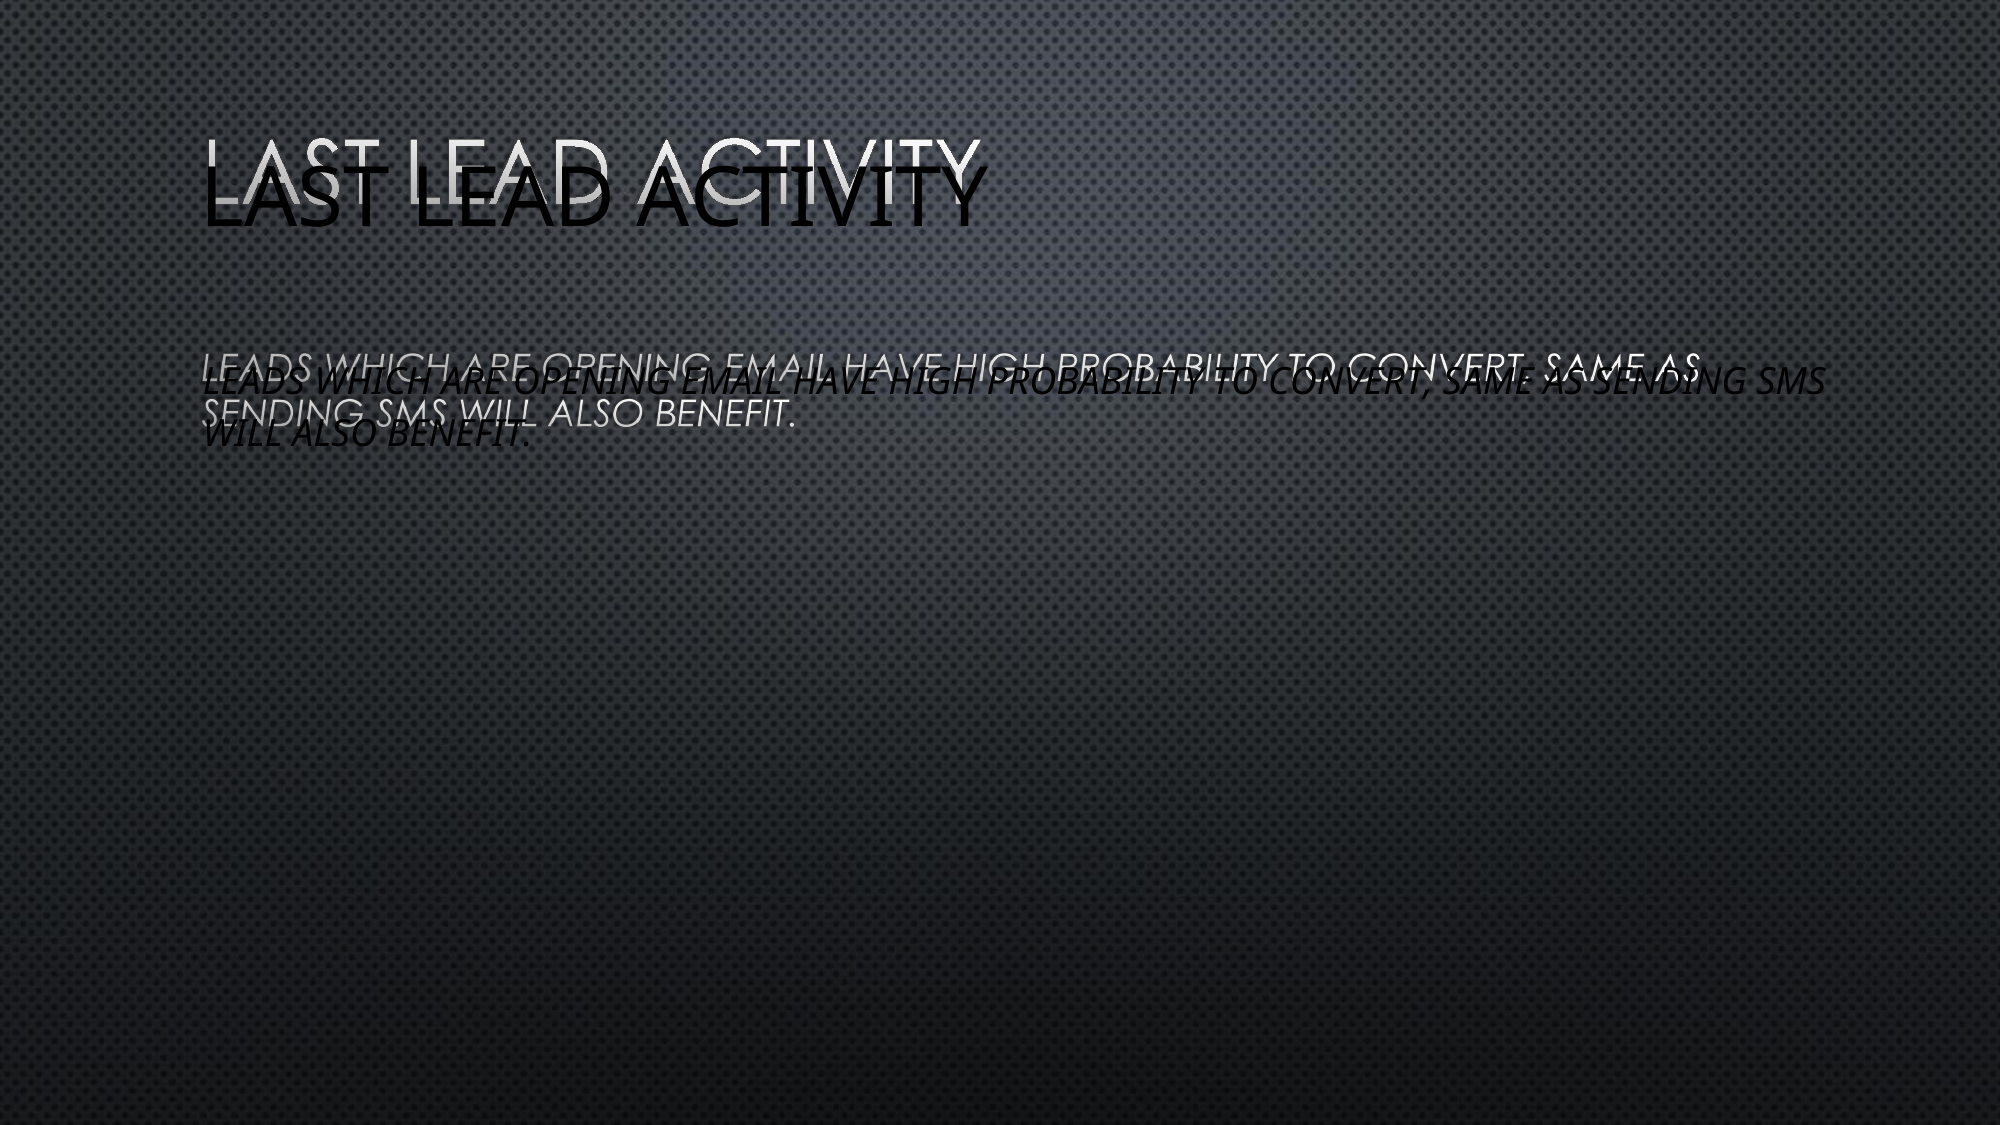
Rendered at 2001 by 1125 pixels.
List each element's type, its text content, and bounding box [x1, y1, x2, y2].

text LEADS WHICH ARE OPENING EMAIL HAVE HIGH PROBABILITY TO CONVERT, SAME AS SENDING SMS WILL ALSO BENEFIT. [202, 354, 1850, 457]
subtitle LAST LEAD ACTIVITY [201, 137, 1852, 251]
picture [0, 0, 2000, 1125]
